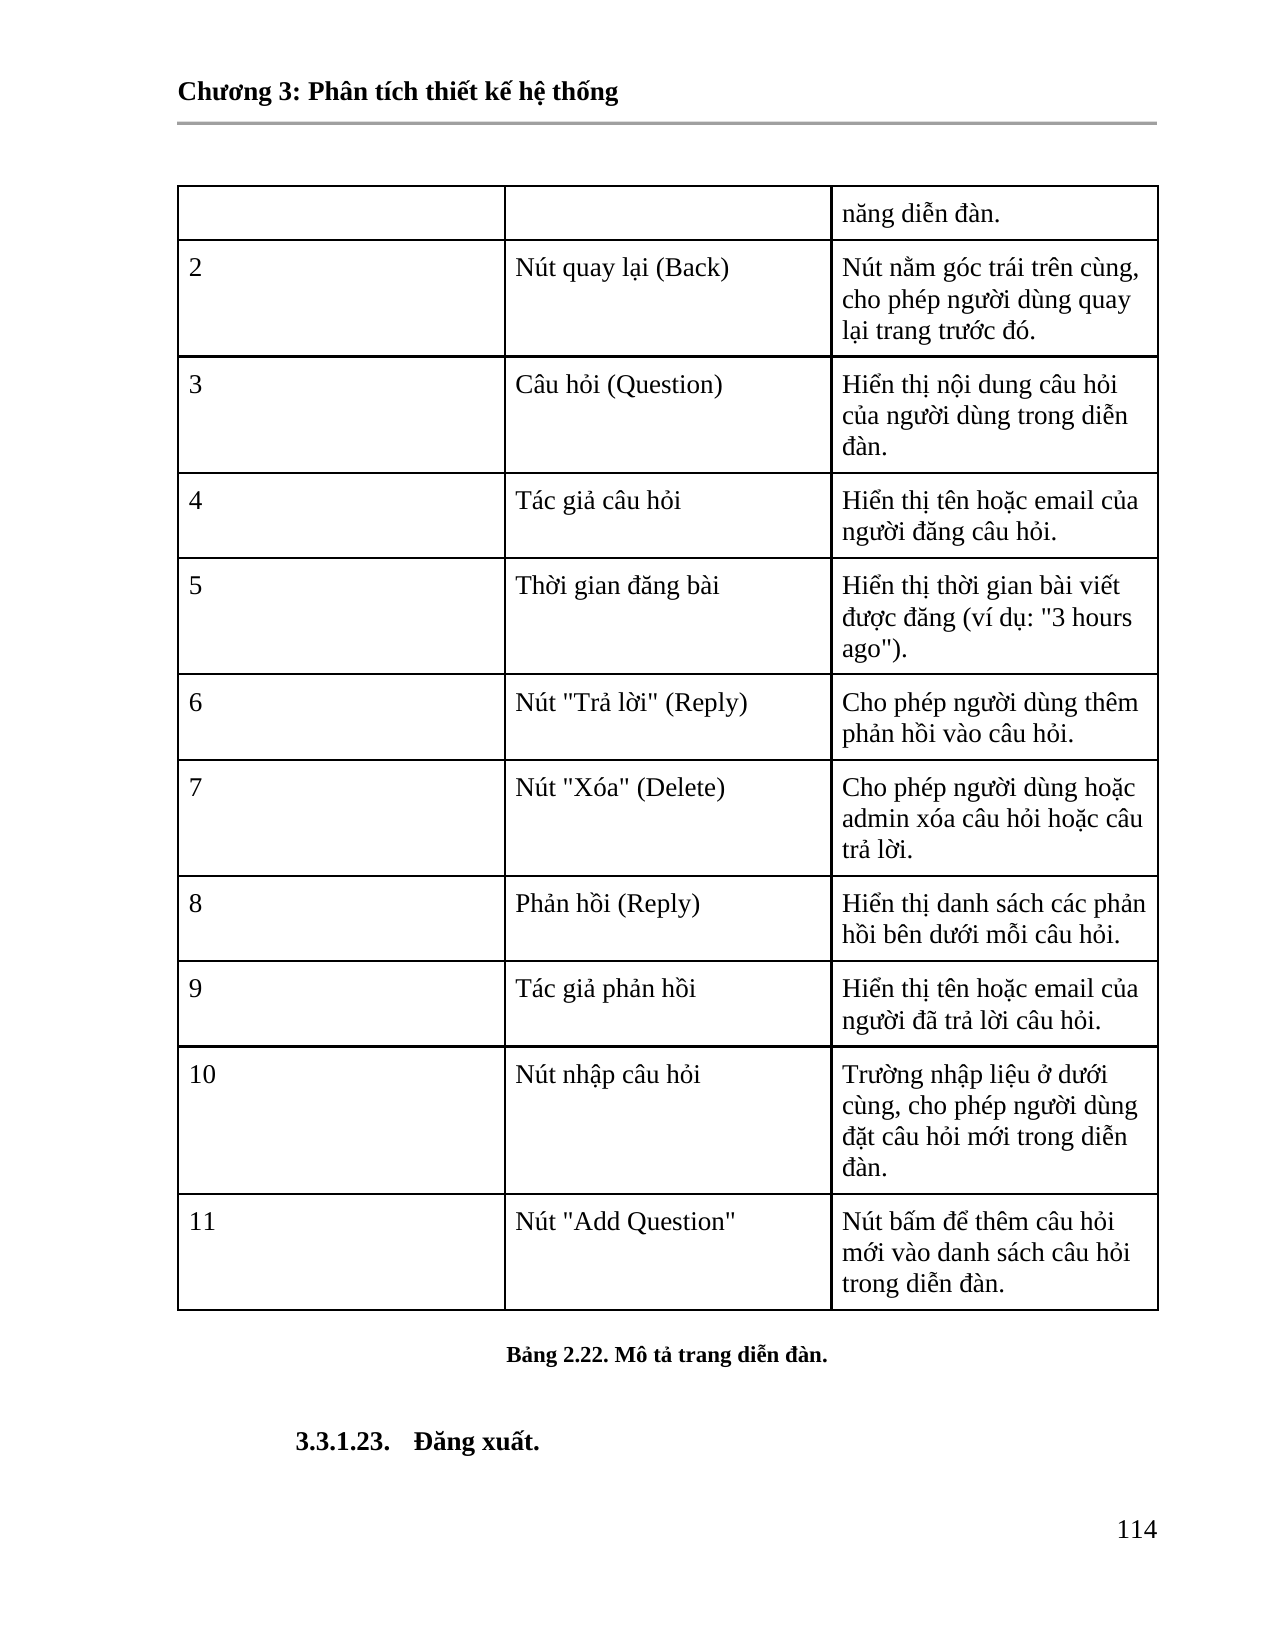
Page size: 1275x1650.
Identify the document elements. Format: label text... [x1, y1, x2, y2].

subtitle Đăng xuất. [295, 1425, 1157, 1456]
text Bảng 2.22. Mô tả trang diễn đàn. [177, 1341, 1157, 1368]
